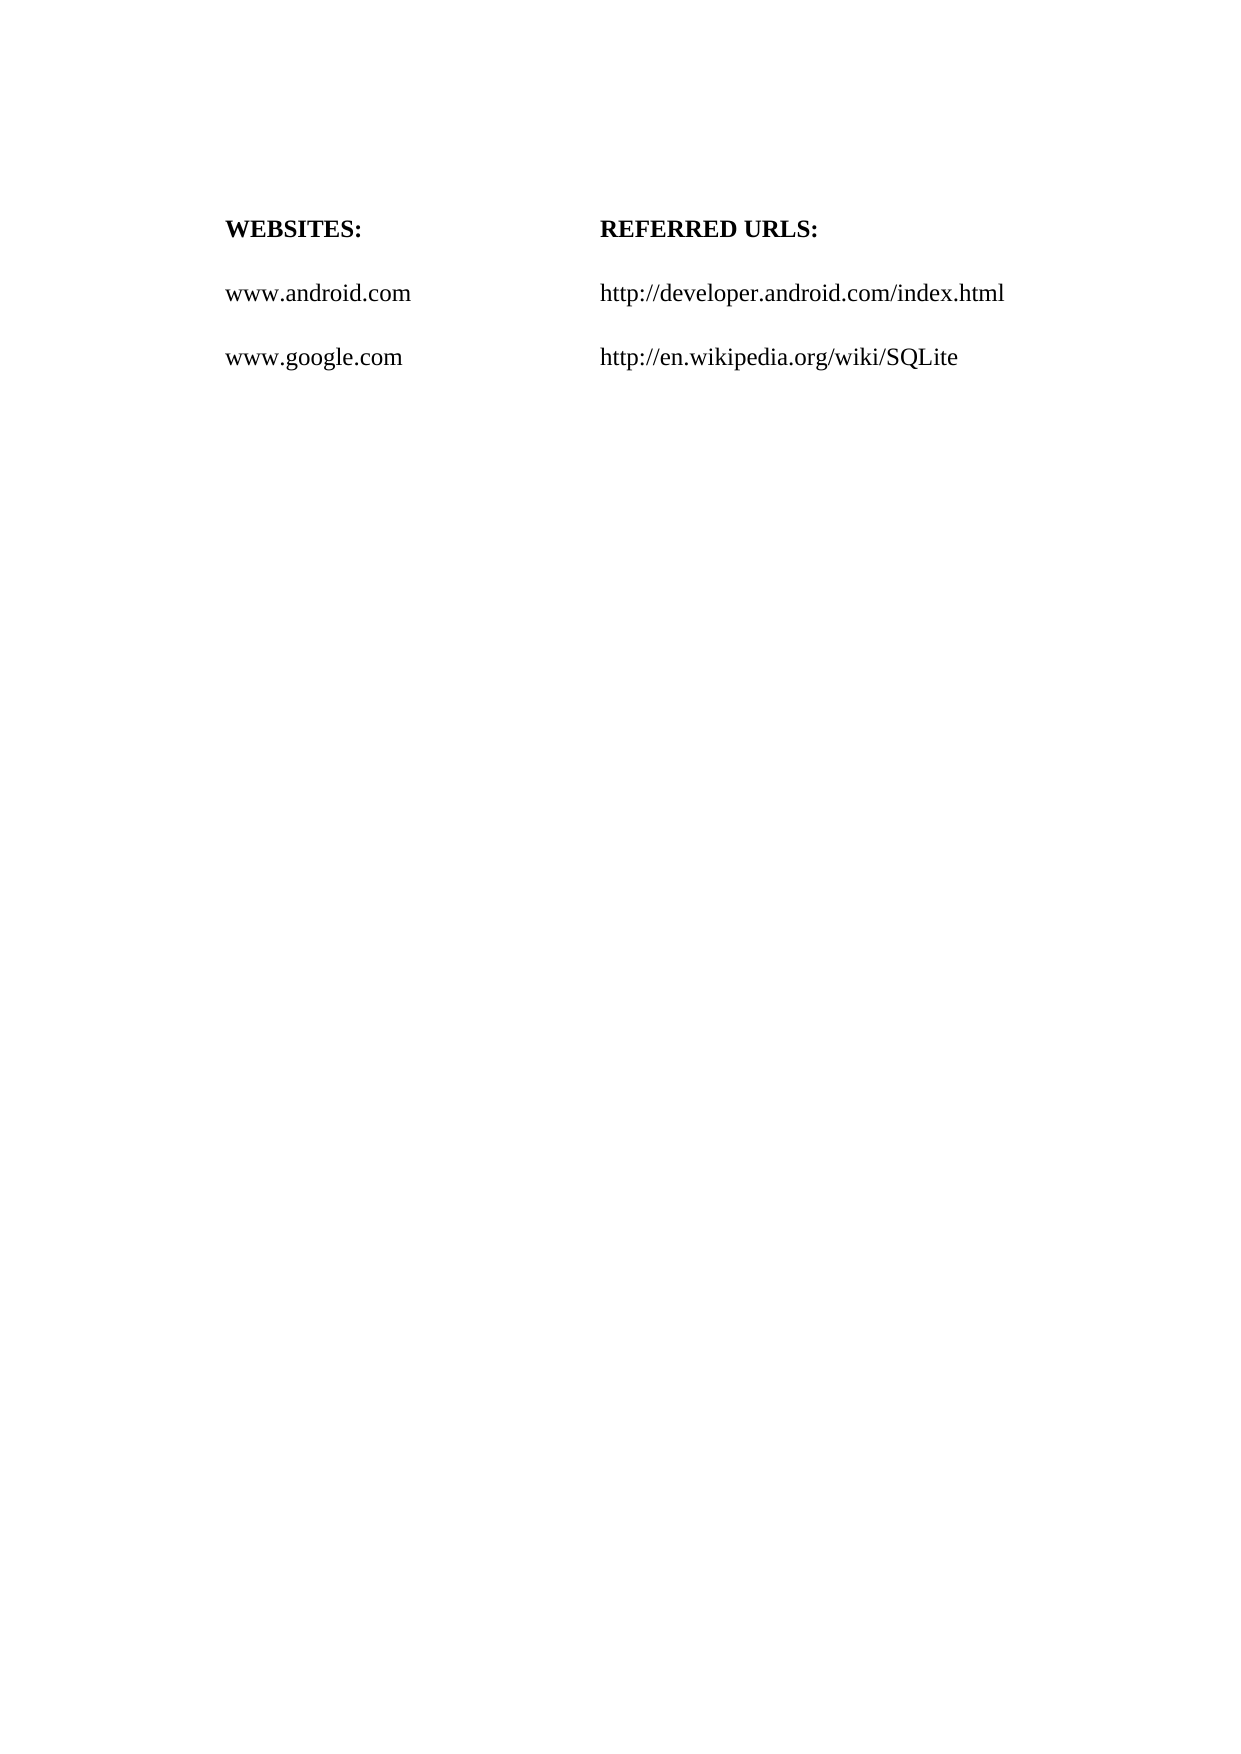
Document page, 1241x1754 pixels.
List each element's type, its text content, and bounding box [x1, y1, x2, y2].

text www.android.com http://developer.android.com/index.html [225, 278, 1090, 307]
text www.google.com http://en.wikipedia.org/wiki/SQLite [150, 342, 1090, 371]
text WEBSITES: REFERRED URLS: [225, 214, 1090, 243]
